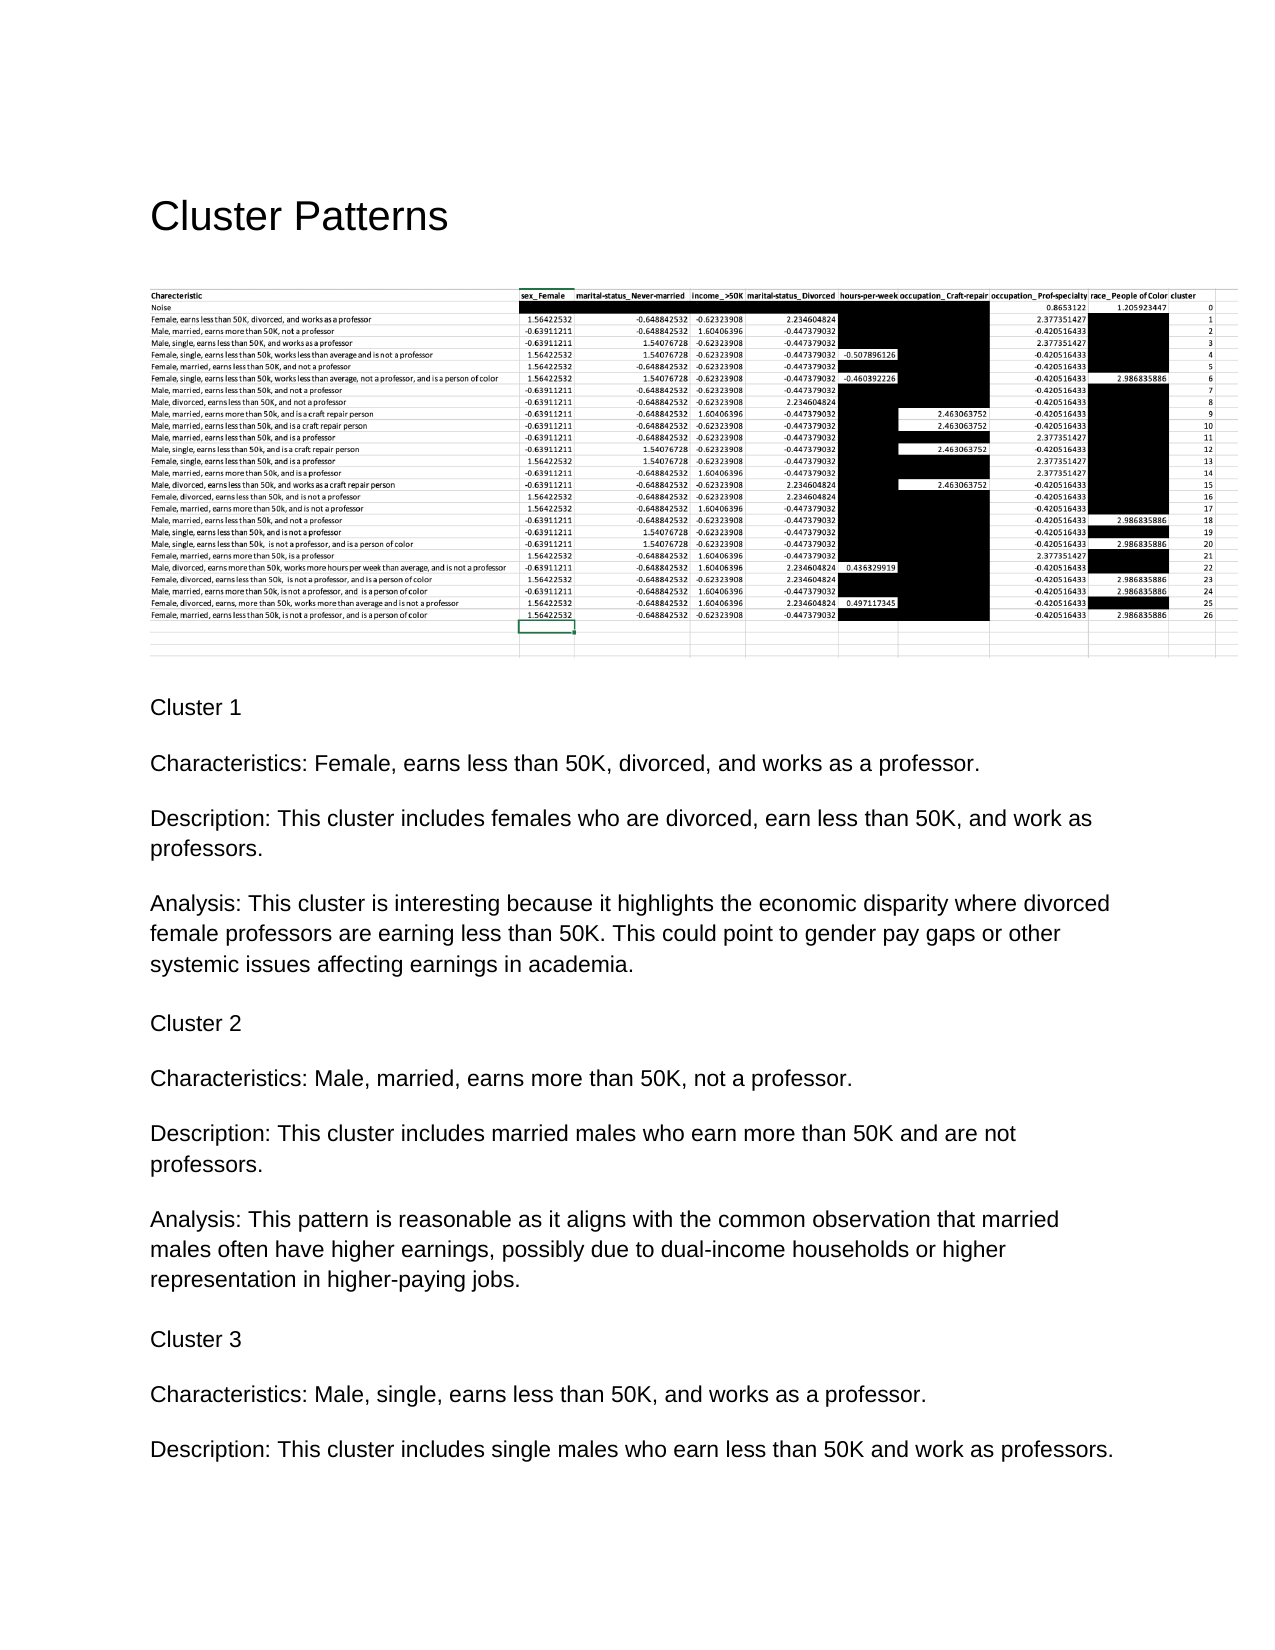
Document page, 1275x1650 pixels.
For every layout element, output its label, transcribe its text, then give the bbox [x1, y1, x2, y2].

subtitle Cluster Patterns [150, 192, 1125, 239]
text Analysis: This cluster is interesting because it highlights the economic disparity where divorced female professors are earning less than 50K. This could point to gender pay gaps or other systemic issues affecting earnings in academia. [150, 890, 1125, 977]
text Description: This cluster includes females who are divorced, earn less than 50K, and work as professors. [150, 805, 1125, 861]
text Description: This cluster includes single males who earn less than 50K and work as professors. [150, 1436, 1125, 1462]
text Cluster 1 [150, 694, 1125, 721]
text Cluster 2 [150, 1010, 1125, 1036]
text Cluster 3 [150, 1326, 1125, 1352]
text Description: This cluster includes married males who earn more than 50K and are not professors. [150, 1120, 1125, 1177]
text Characteristics: Female, earns less than 50K, divorced, and works as a professor. [150, 749, 1125, 776]
text Characteristics: Male, married, earns more than 50K, not a professor. [150, 1065, 1125, 1092]
picture [150, 288, 1238, 658]
text Analysis: This pattern is reasonable as it aligns with the common observation that married males often have higher earnings, possibly due to dual-income households or higher representation in higher-paying jobs. [150, 1206, 1125, 1293]
text Characteristics: Male, single, earns less than 50K, and works as a professor. [150, 1381, 1125, 1407]
